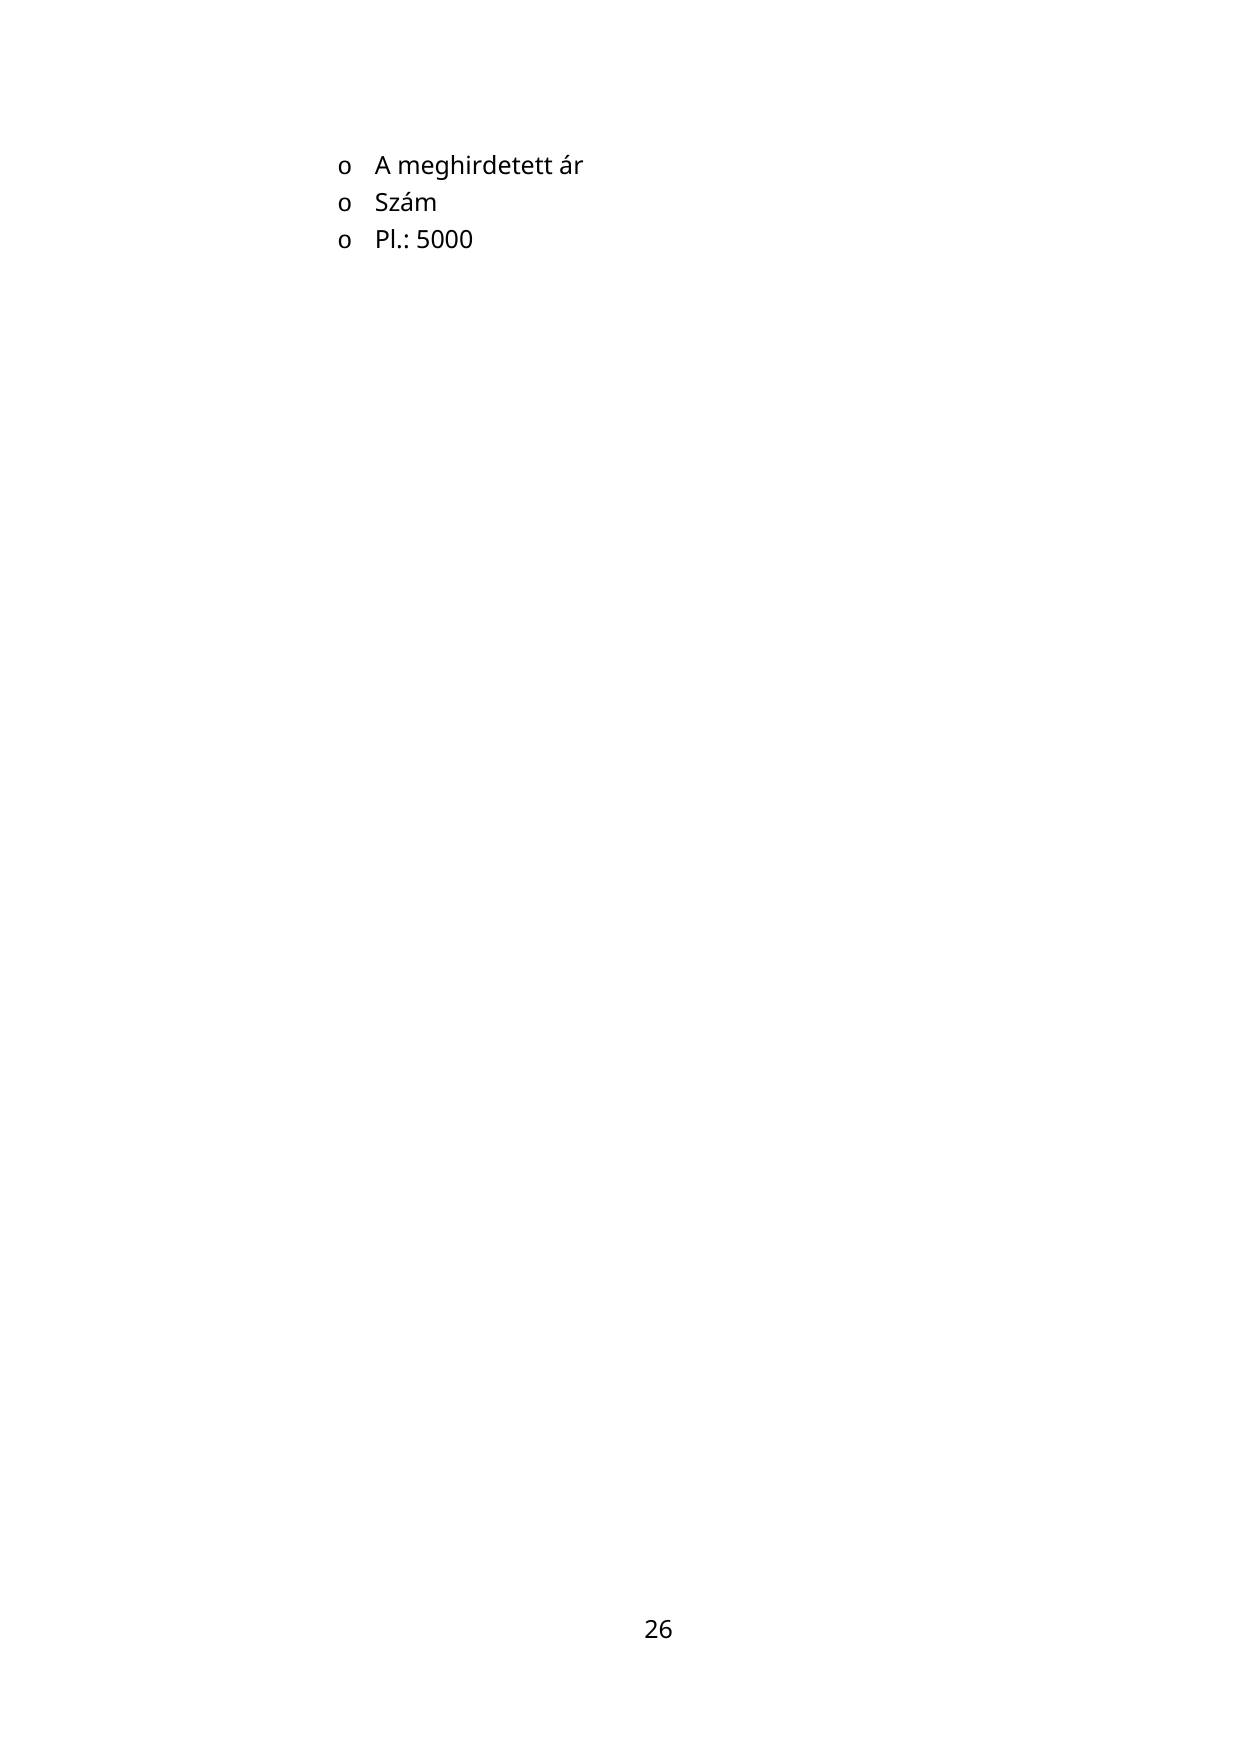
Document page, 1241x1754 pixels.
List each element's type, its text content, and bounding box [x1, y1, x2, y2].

list A meghirdetett ár [337, 148, 1092, 182]
list Szám [337, 185, 1092, 219]
list Pl.: 5000 [337, 222, 1092, 256]
